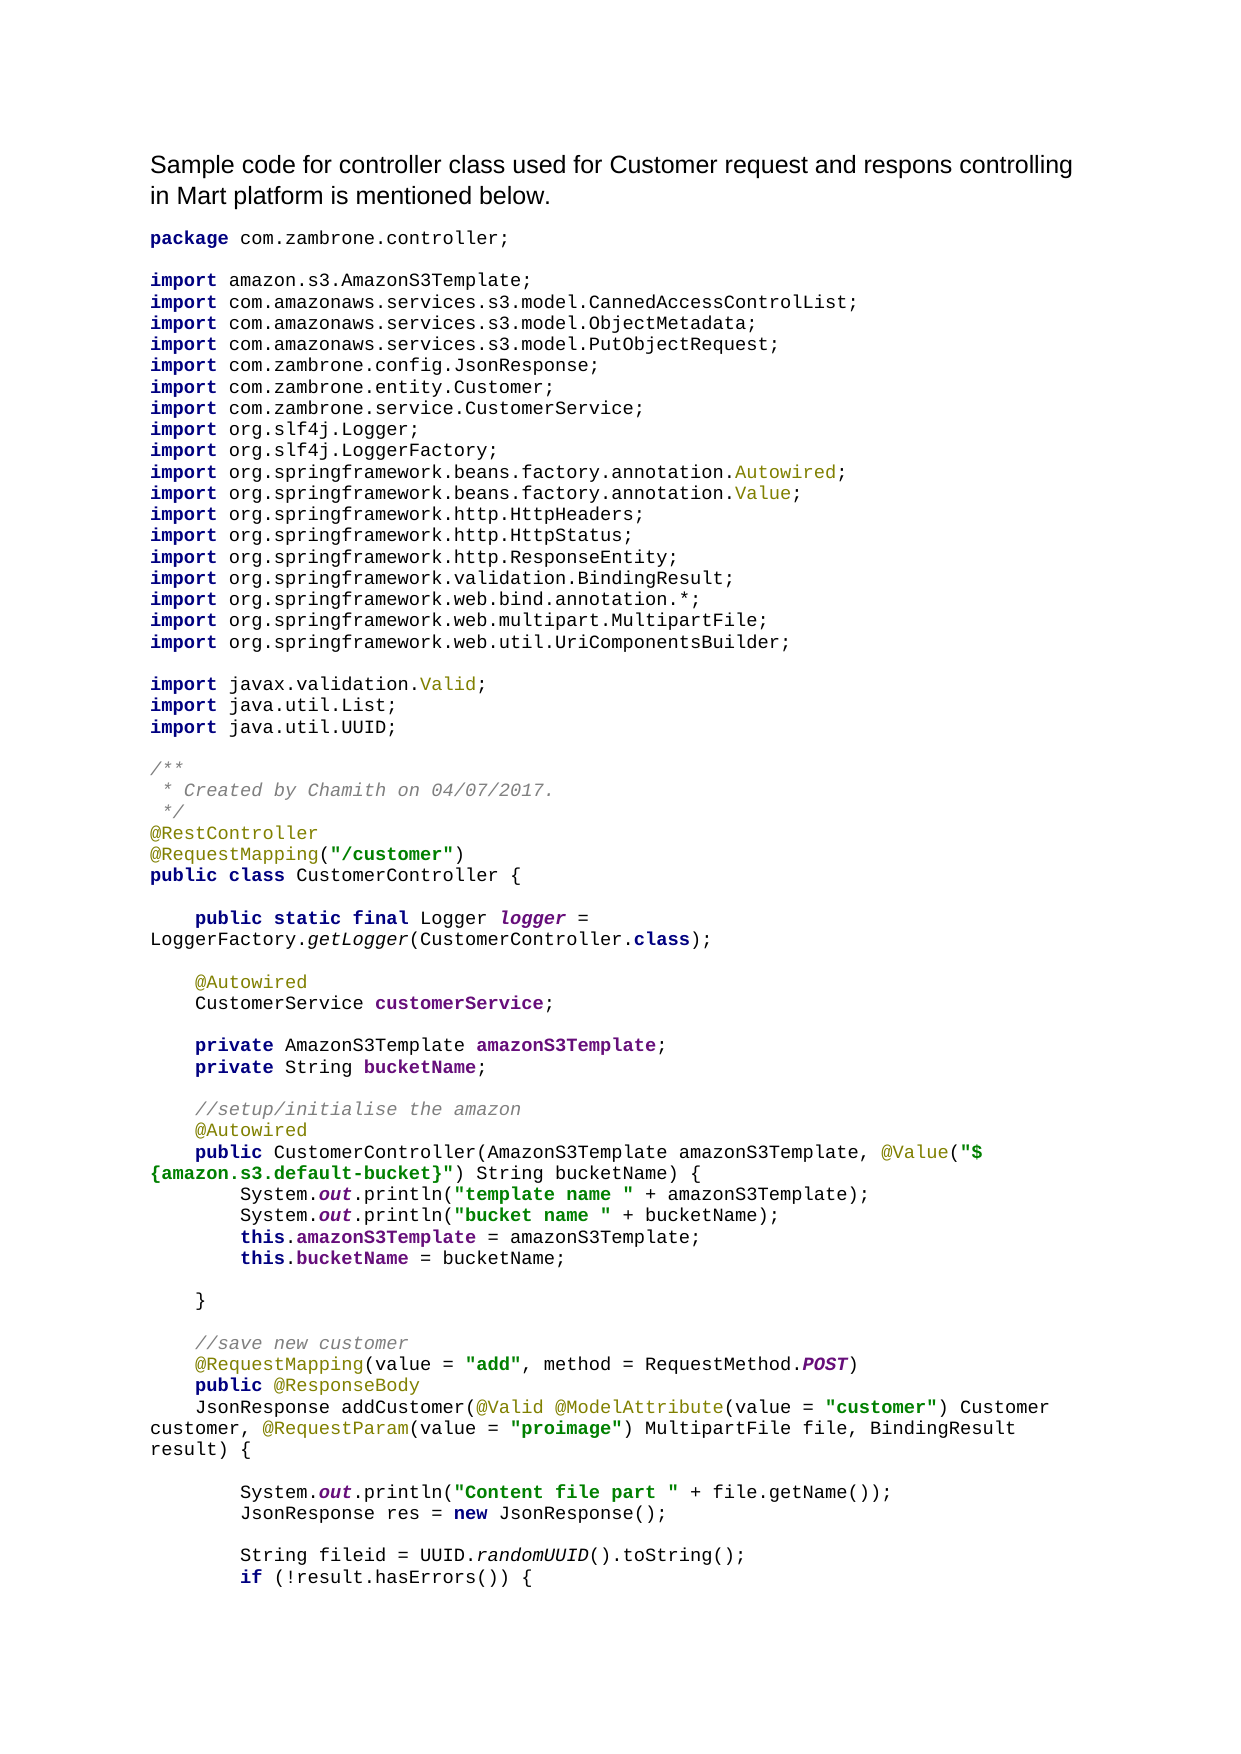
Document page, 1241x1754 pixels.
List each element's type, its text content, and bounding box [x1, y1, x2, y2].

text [150, 229, 1090, 1589]
text Sample code for controller class used for Customer request and respons controlling in Mart platform is mentioned below. [150, 150, 1090, 210]
